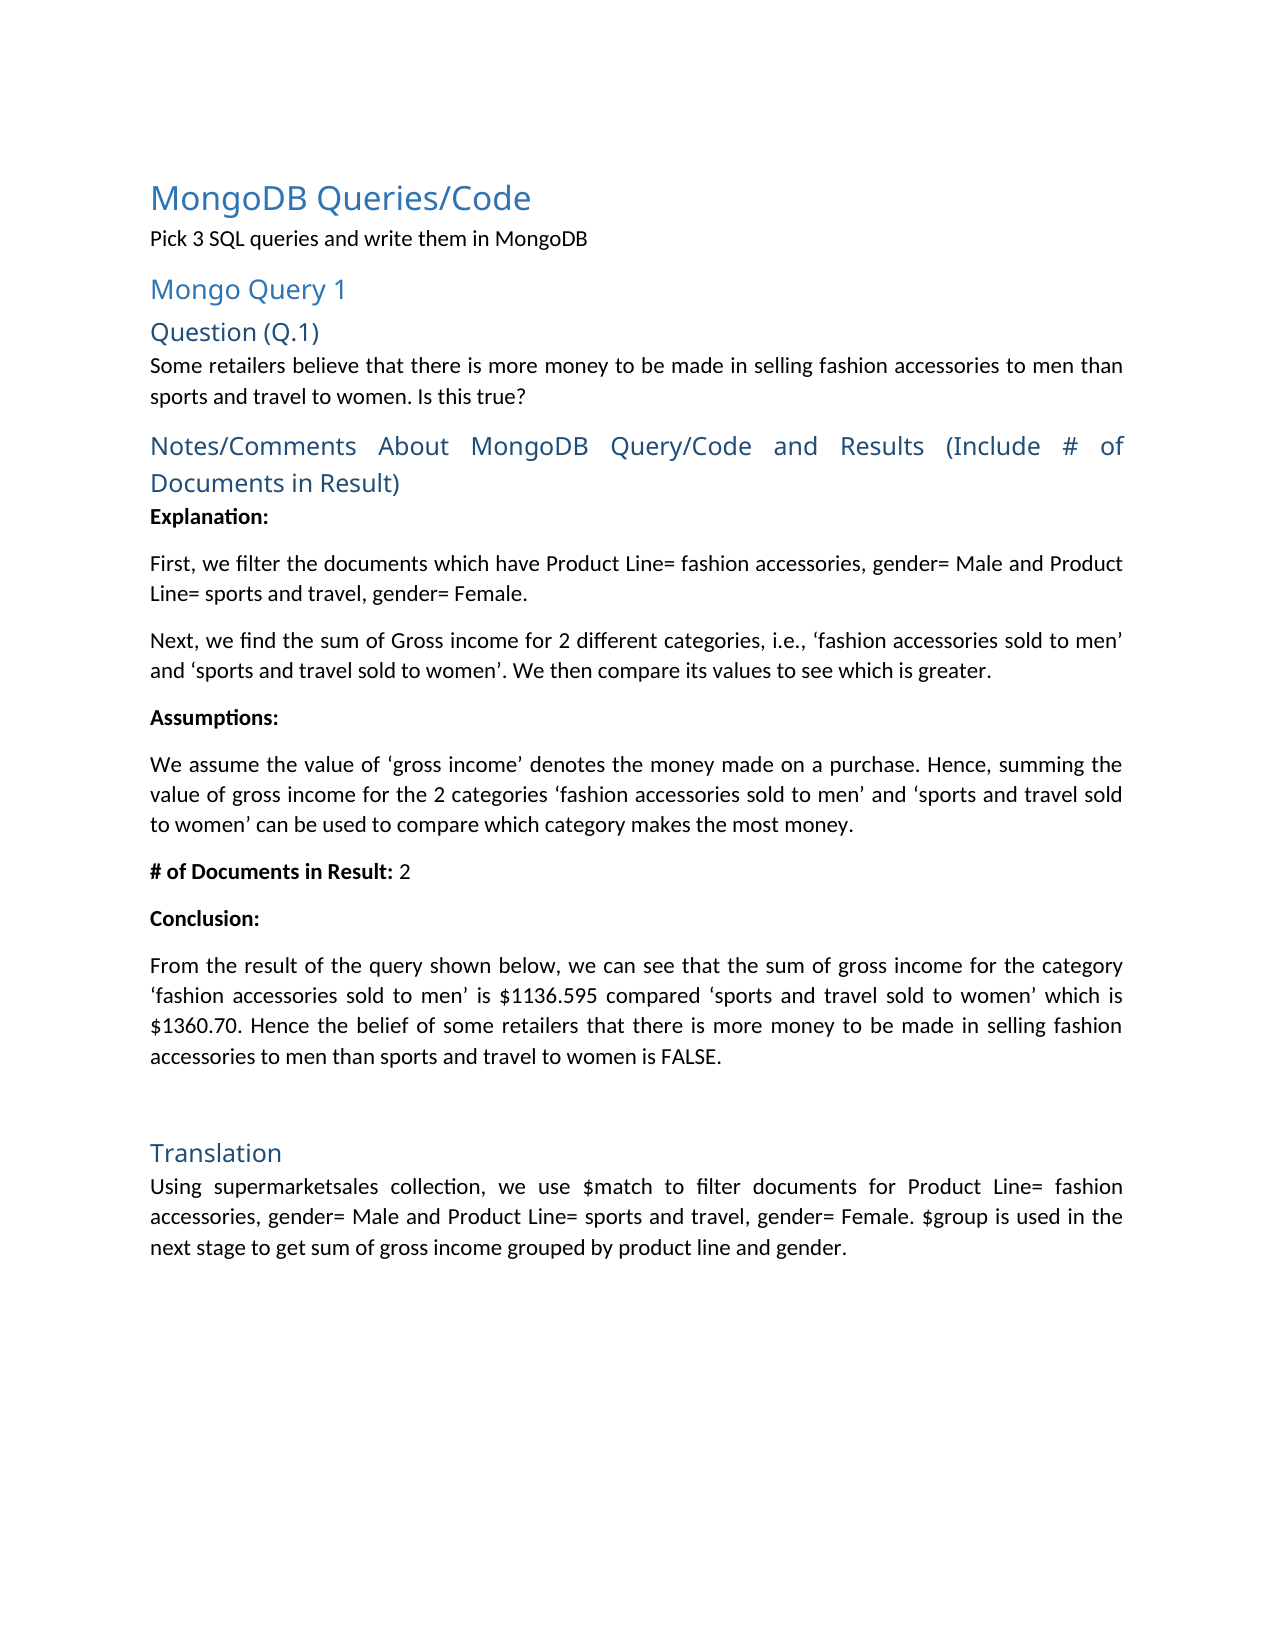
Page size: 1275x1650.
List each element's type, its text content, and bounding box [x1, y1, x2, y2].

subtitle Mongo Query 1 [150, 271, 1125, 308]
subtitle Translation [150, 1136, 1125, 1169]
subtitle Question (Q.1) [150, 315, 1125, 349]
text Conclusion: [150, 904, 1125, 932]
text Assumptions: [150, 703, 1125, 731]
text First, we filter the documents which have Product Line= fashion accessories, gender= Male and Product Line= sports and travel, gender= Female. [150, 549, 1125, 607]
text Next, we find the sum of Gross income for 2 different categories, i.e., ‘fashion accessories sold to men’ and ‘sports and travel sold to women’. We then compare its values to see which is greater. [150, 626, 1125, 684]
text From the result of the query shown below, we can see that the sum of gross income for the category ‘fashion accessories sold to men’ is $1136.595 compared ‘sports and travel sold to women’ which is $1360.70. Hence the belief of some retailers that there is more money to be made in selling fashion accessories to men than sports and travel to women is FALSE. [150, 951, 1125, 1070]
text Some retailers believe that there is more money to be made in selling fashion accessories to men than sports and travel to women. Is this true? [150, 352, 1125, 410]
text Explanation: [150, 502, 1125, 530]
text We assume the value of ‘gross income’ denotes the money made on a purchase. Hence, summing the value of gross income for the 2 categories ‘fashion accessories sold to men’ and ‘sports and travel sold to women’ can be used to compare which category makes the most money. [150, 750, 1125, 838]
subtitle Notes/Comments About MongoDB Query/Code and Results (Include # of Documents in Result) [150, 429, 1125, 499]
subtitle MongoDB Queries/Code [150, 175, 1125, 220]
text Using supermarketsales collection, we use $match to filter documents for Product Line= fashion accessories, gender= Male and Product Line= sports and travel, gender= Female. $group is used in the next stage to get sum of gross income grouped by product line and gender. [150, 1172, 1125, 1261]
text Pick 3 SQL queries and write them in MongoDB [150, 224, 1125, 252]
text # of Documents in Result: 2 [150, 857, 1125, 885]
